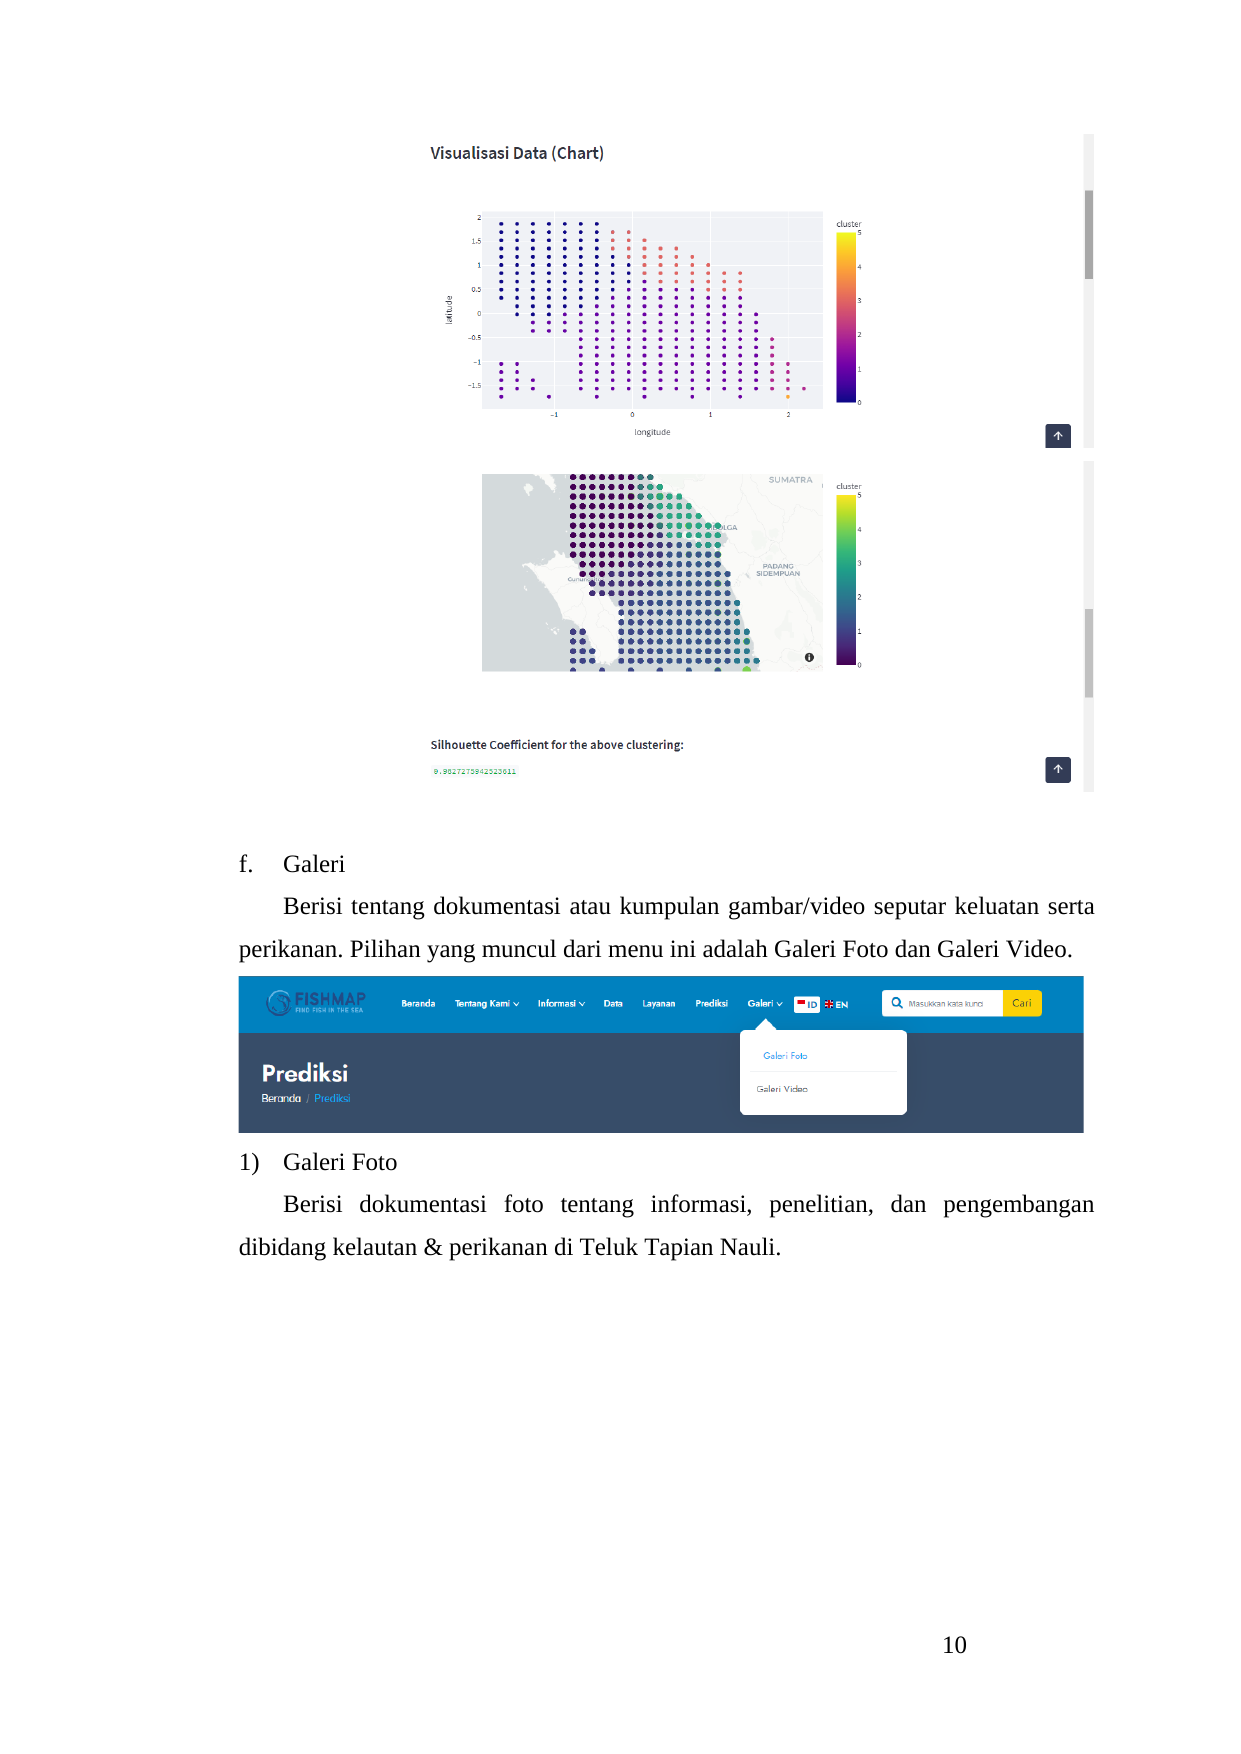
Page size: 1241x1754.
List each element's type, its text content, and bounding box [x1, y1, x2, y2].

picture [225, 461, 1094, 792]
picture [836, 1002, 844, 1007]
list Galeri Foto [239, 1147, 988, 1176]
text Berisi tentang dokumentasi atau kumpulan gambar/video seputar keluatan serta perikanan. Pilihan yang muncul dari menu ini adalah Galeri Foto dan Galeri Video. [239, 891, 1096, 962]
picture [883, 991, 1041, 1016]
picture [471, 1002, 486, 1008]
picture [296, 993, 302, 1004]
picture [712, 1001, 720, 1006]
picture [225, 134, 1094, 448]
picture [322, 996, 328, 1004]
picture [402, 1001, 411, 1006]
picture [795, 997, 819, 1012]
picture [457, 1001, 468, 1006]
list Galeri [239, 849, 988, 877]
picture [657, 1002, 674, 1006]
text Berisi dokumentasi foto tentang informasi, penelitian, dan pengembangan dibidang kelautan & perikanan di Teluk Tapian Nauli. [239, 1189, 1096, 1261]
picture [238, 1020, 1084, 1134]
picture [336, 994, 343, 1004]
